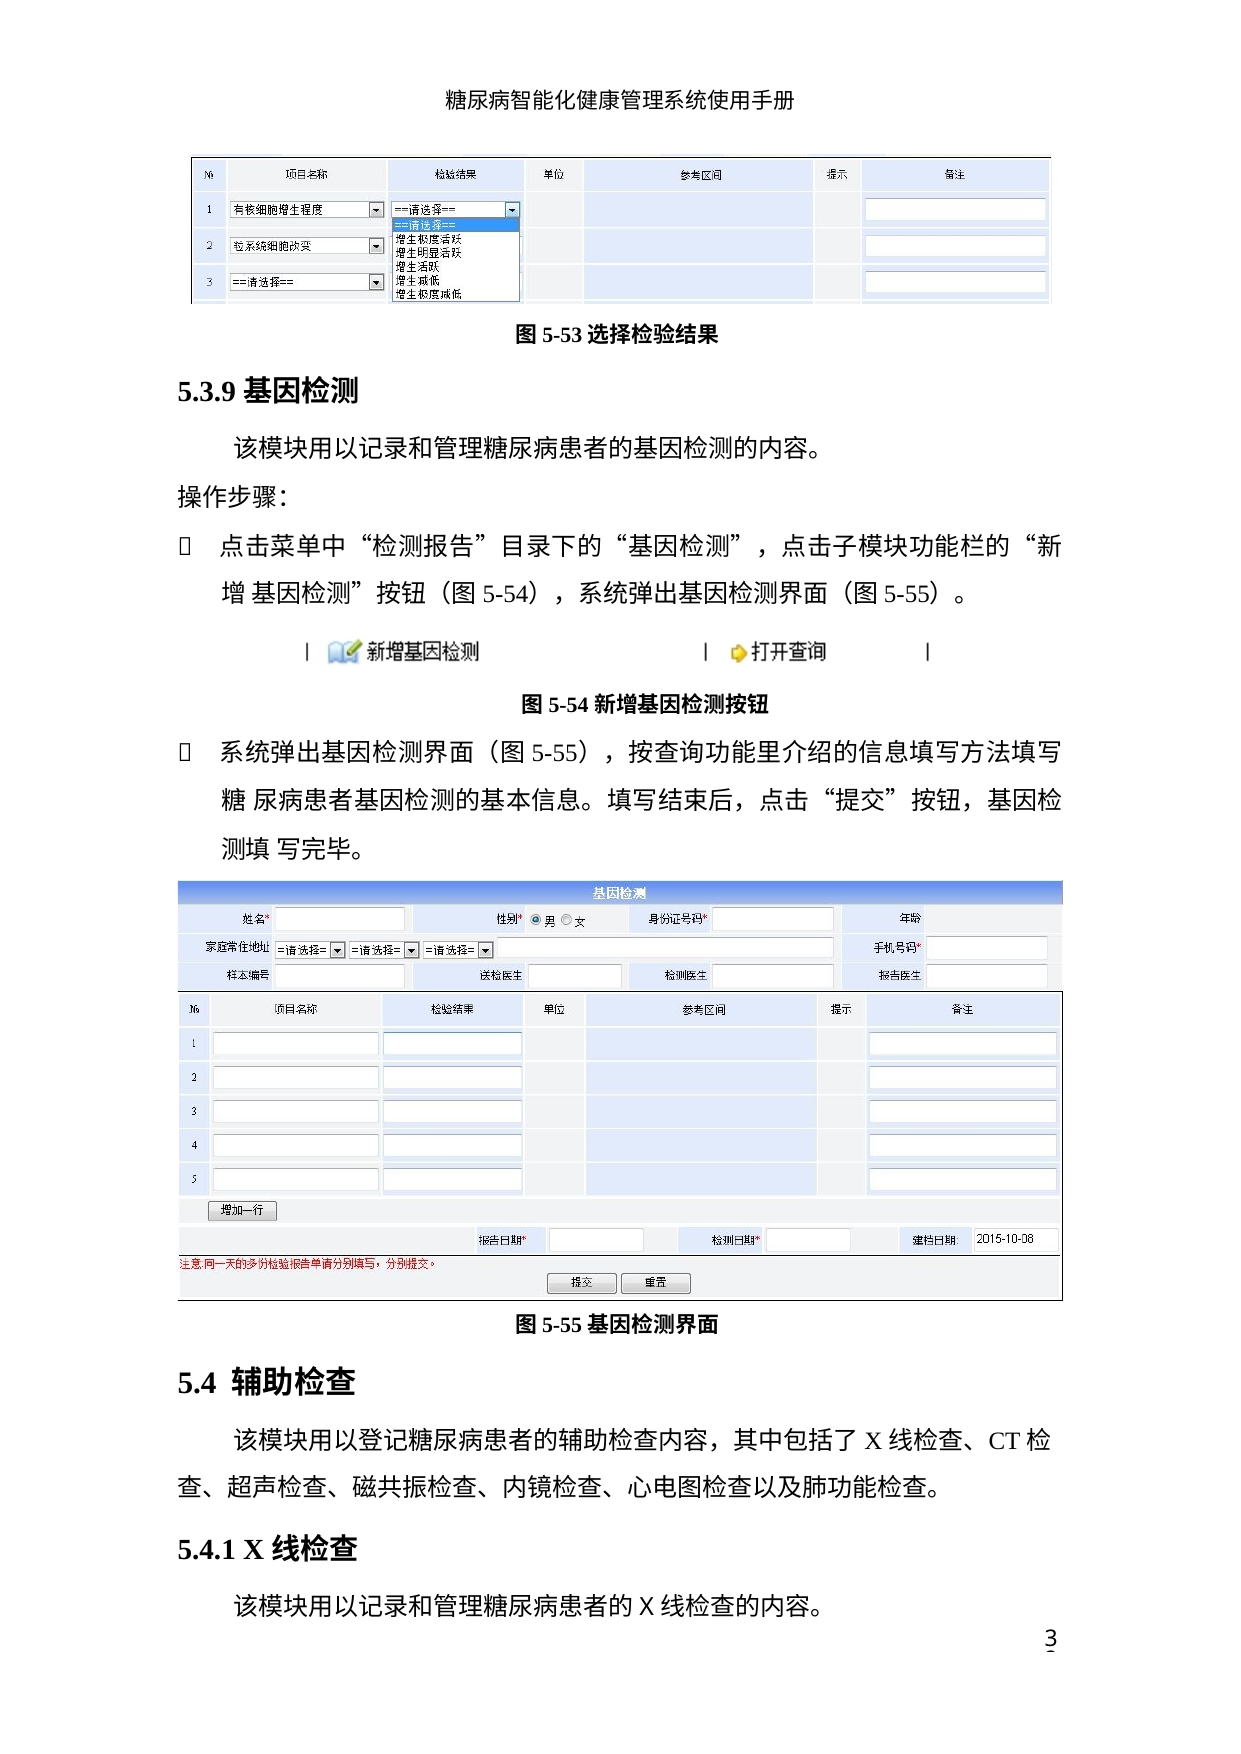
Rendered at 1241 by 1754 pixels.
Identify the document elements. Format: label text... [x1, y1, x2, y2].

subtitle 5.4 辅助检查 [177, 1357, 359, 1403]
text 图 5-53 选择检验结果 [515, 317, 1076, 348]
text 该模块用以记录和管理糖尿病患者的 X 线检查的内容。 [233, 1586, 1077, 1622]
picture [177, 880, 1064, 1303]
picture [305, 636, 935, 671]
picture [187, 154, 1052, 304]
subtitle 5.4.1 X 线检查 [177, 1526, 1077, 1568]
text 图 5-55 基因检测界面 [515, 1311, 1076, 1338]
text 操作步骤： [177, 477, 1077, 514]
text 该模块用以记录和管理糖尿病患者的基因检测的内容。 [233, 428, 1077, 465]
text 图 5-54 新增基因检测按钮 [521, 649, 1077, 719]
text  点击菜单中“检测报告”目录下的“基因检测”，点击子模块功能栏的“新增 基因检测”按钮（图 5-54），系统弹出基因检测界面（图 5-55）。 [177, 526, 1063, 610]
text  系统弹出基因检测界面（图 5-55），按查询功能里介绍的信息填写方法填写糖 尿病患者基因检测的基本信息。填写结束后，点击“提交”按钮，基因检测填 写完毕。 [177, 732, 1063, 866]
subtitle 5.3.9 基因检测 [177, 367, 361, 409]
text 该模块用以登记糖尿病患者的辅助检查内容，其中包括了 X 线检查、CT 检 查、超声检查、磁共振检查、内镜检查、心电图检查以及肺功能检查。 [177, 1420, 1077, 1503]
